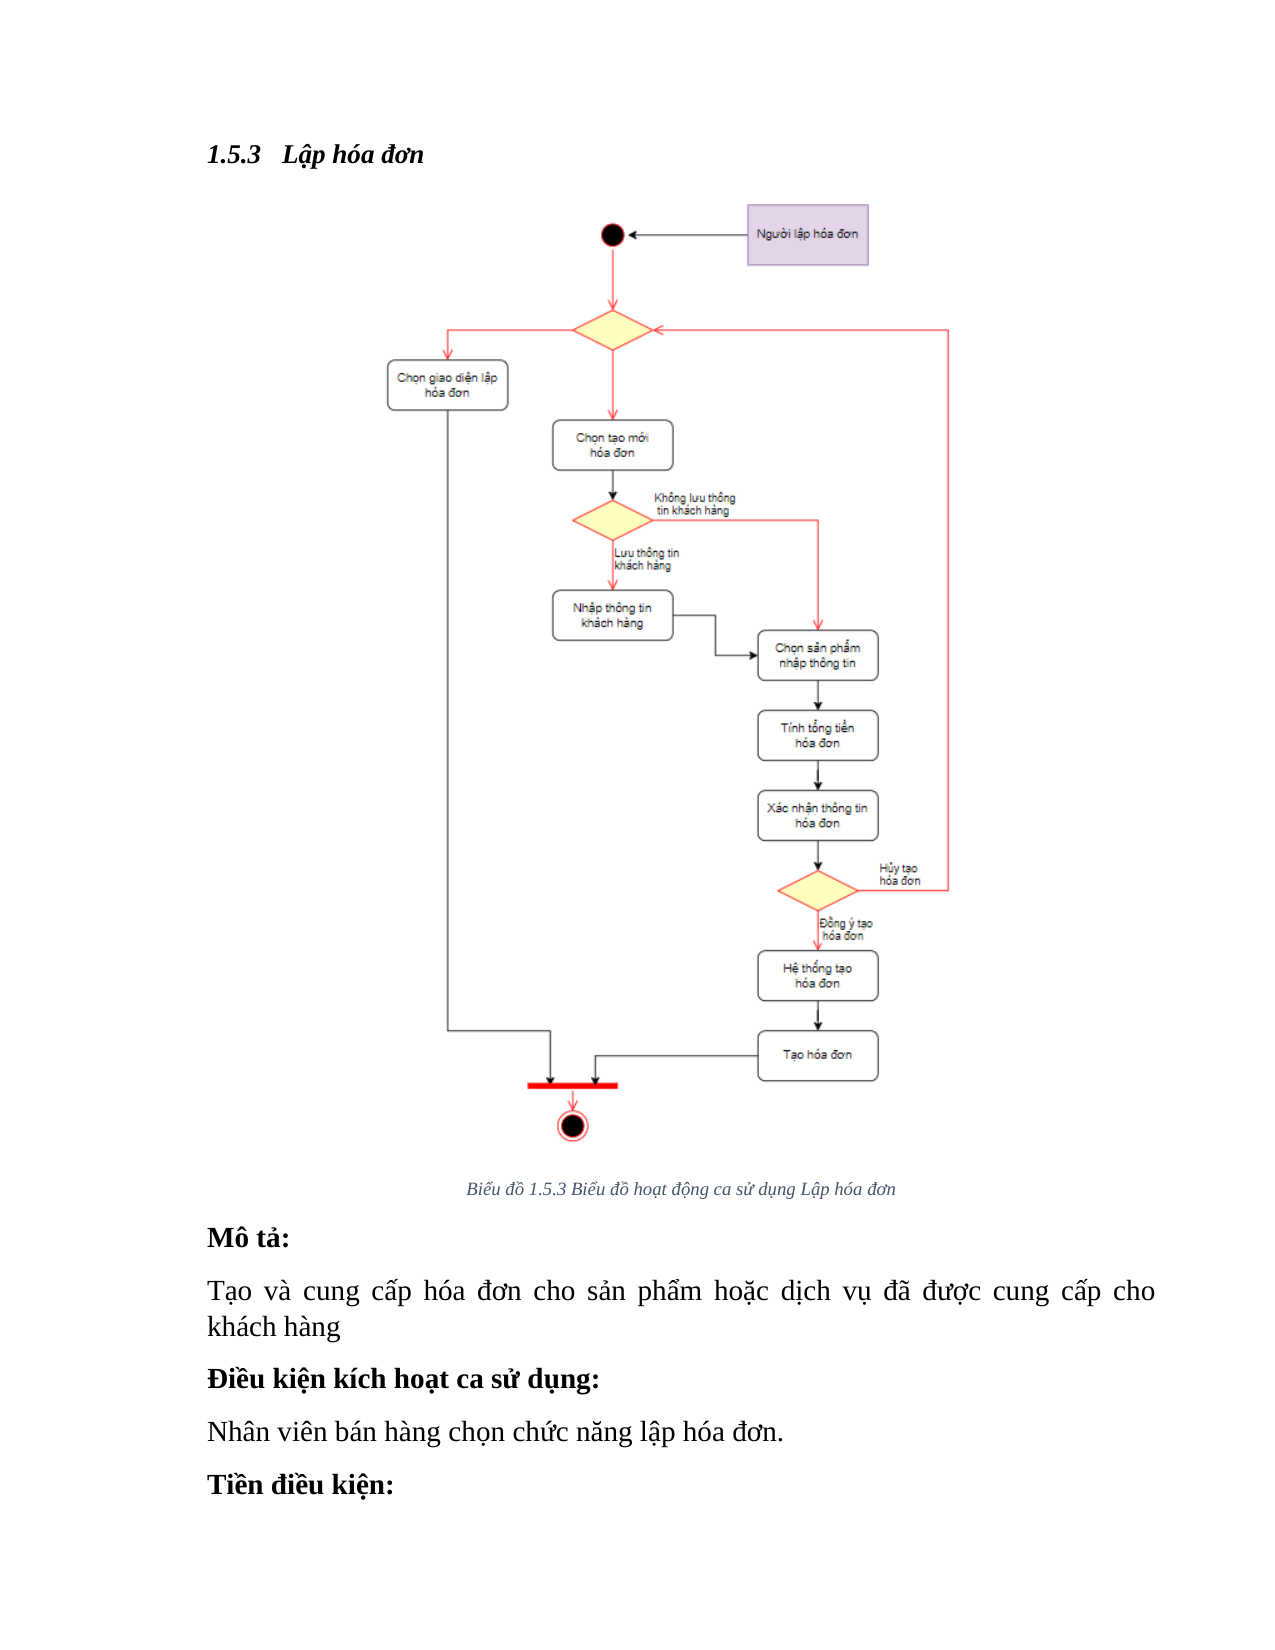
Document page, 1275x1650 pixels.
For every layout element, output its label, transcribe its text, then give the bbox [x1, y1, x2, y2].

subtitle Lập hóa đơn [207, 143, 1157, 168]
picture [281, 193, 1083, 1159]
text Tiền điều kiện: [207, 1467, 1157, 1501]
text Nhân viên bán hàng chọn chức năng lập hóa đơn. [207, 1414, 1157, 1448]
text Điều kiện kích hoạt ca sử dụng: [207, 1362, 1157, 1395]
text Mô tả: [207, 1220, 1157, 1253]
text Tạo và cung cấp hóa đơn cho sản phẩm hoặc dịch vụ đã được cung cấp cho khách hàng [207, 1273, 1157, 1342]
text Biểu đồ 1.5.3 Biểu đồ hoạt động ca sử dụng Lập hóa đơn [207, 1177, 1157, 1199]
